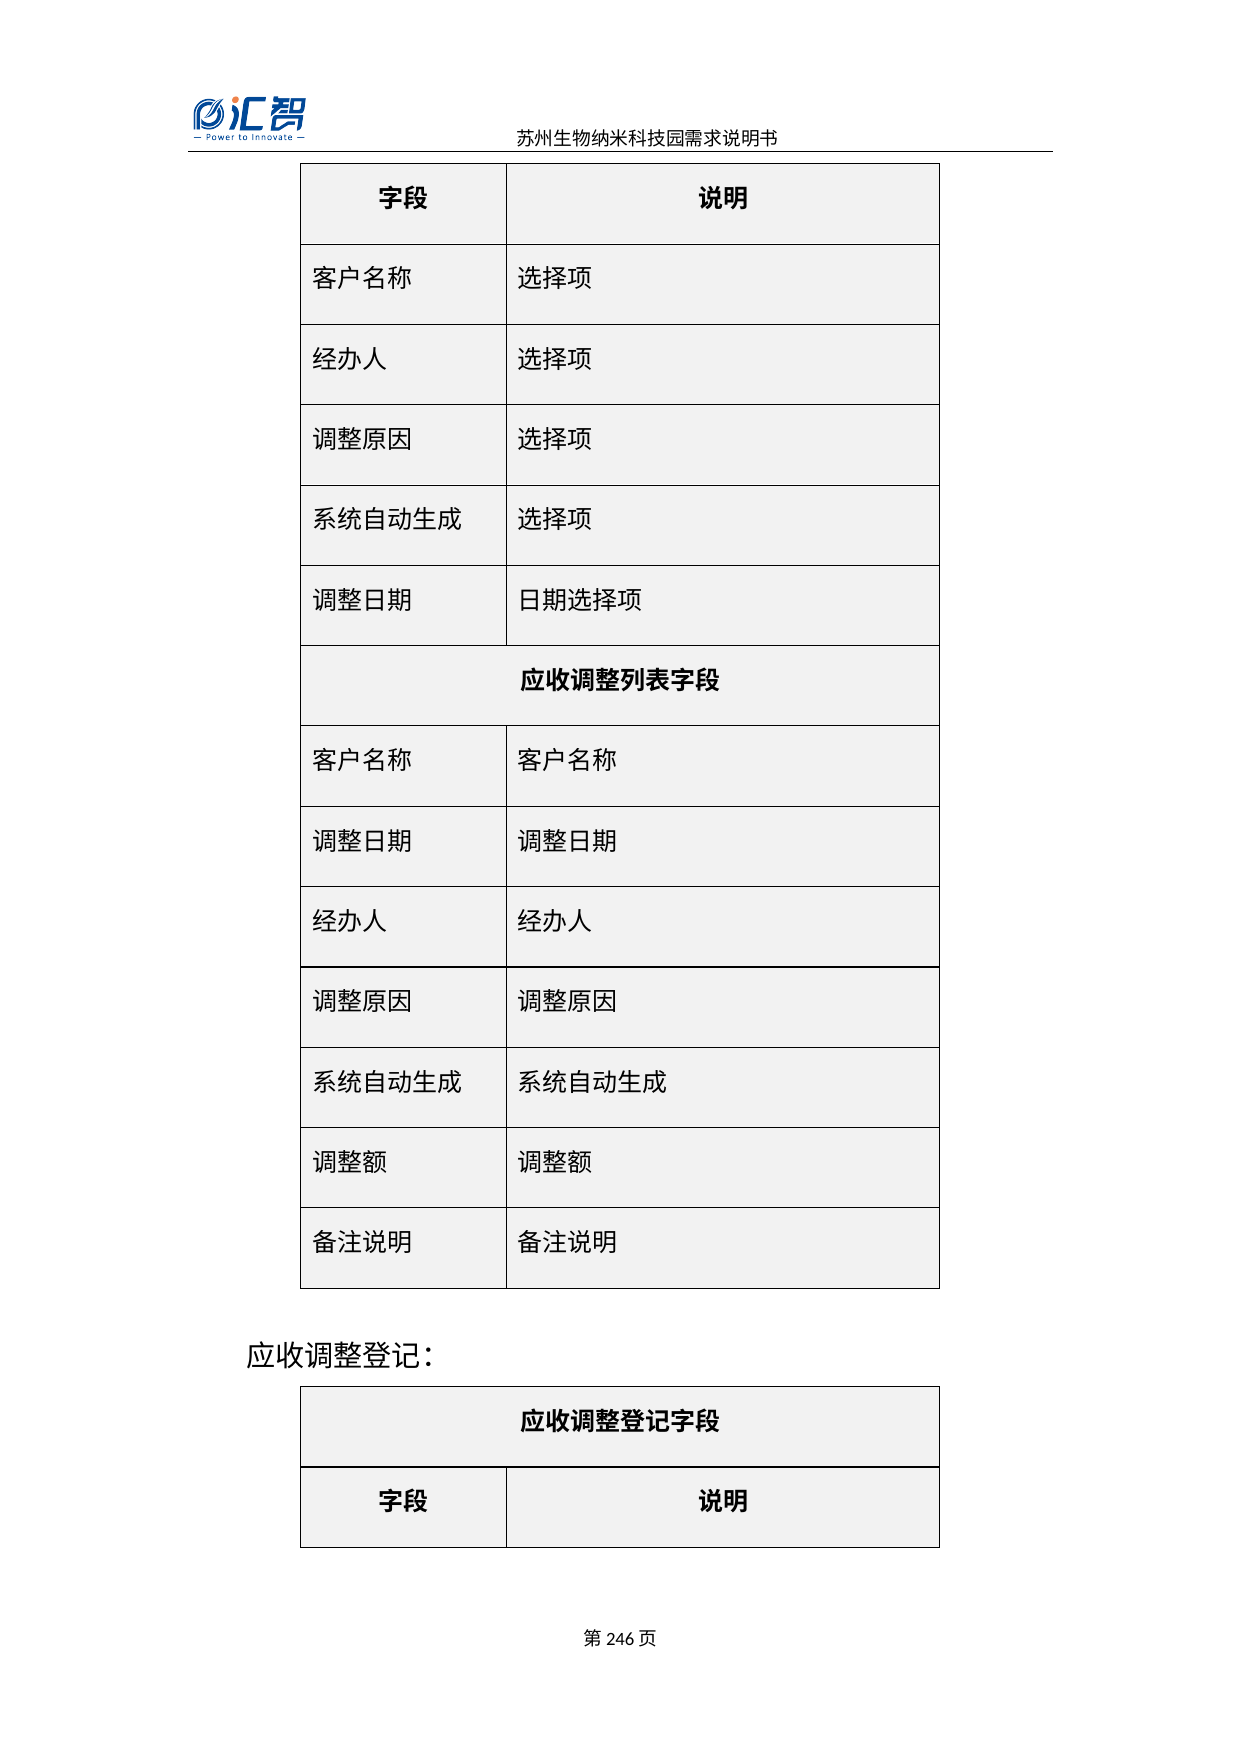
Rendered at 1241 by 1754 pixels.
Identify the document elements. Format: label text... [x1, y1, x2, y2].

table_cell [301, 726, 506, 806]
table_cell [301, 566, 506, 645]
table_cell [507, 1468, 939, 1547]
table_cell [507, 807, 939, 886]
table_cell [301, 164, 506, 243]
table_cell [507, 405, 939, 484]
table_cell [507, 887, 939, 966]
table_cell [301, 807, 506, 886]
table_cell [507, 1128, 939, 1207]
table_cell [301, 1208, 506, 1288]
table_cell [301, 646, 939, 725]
picture [187, 88, 313, 146]
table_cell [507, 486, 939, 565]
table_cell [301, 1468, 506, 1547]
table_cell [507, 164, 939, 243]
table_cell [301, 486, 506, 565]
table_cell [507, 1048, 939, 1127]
text 应收调整登记： [187, 1321, 1053, 1386]
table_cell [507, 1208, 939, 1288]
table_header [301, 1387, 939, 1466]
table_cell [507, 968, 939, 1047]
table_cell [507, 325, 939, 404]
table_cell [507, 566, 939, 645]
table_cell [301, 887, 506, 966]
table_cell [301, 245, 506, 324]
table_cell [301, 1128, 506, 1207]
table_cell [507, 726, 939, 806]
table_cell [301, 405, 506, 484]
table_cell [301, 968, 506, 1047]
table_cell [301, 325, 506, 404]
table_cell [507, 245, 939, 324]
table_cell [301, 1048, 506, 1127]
